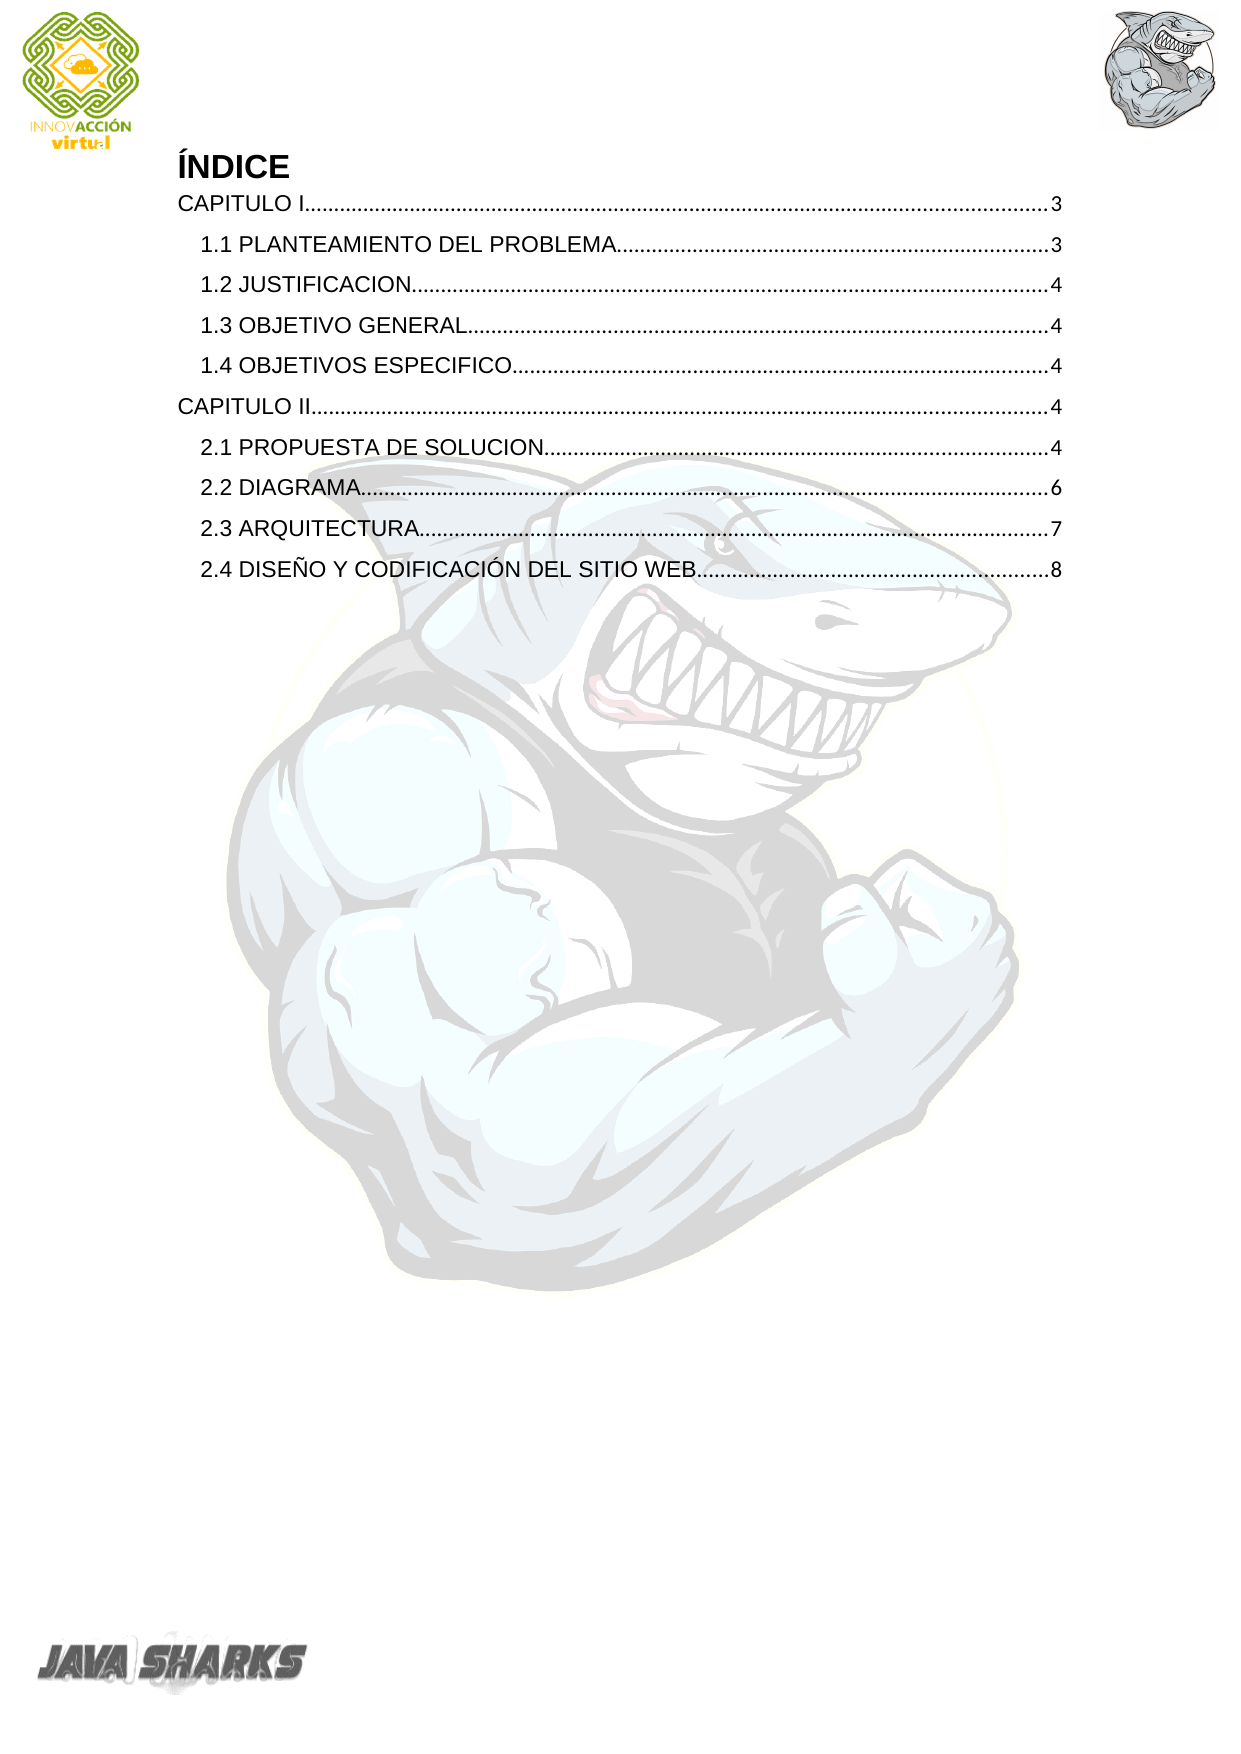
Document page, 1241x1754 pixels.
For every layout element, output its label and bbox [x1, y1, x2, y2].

picture [1098, 10, 1221, 131]
picture [28, 1631, 316, 1695]
picture [18, 11, 143, 150]
